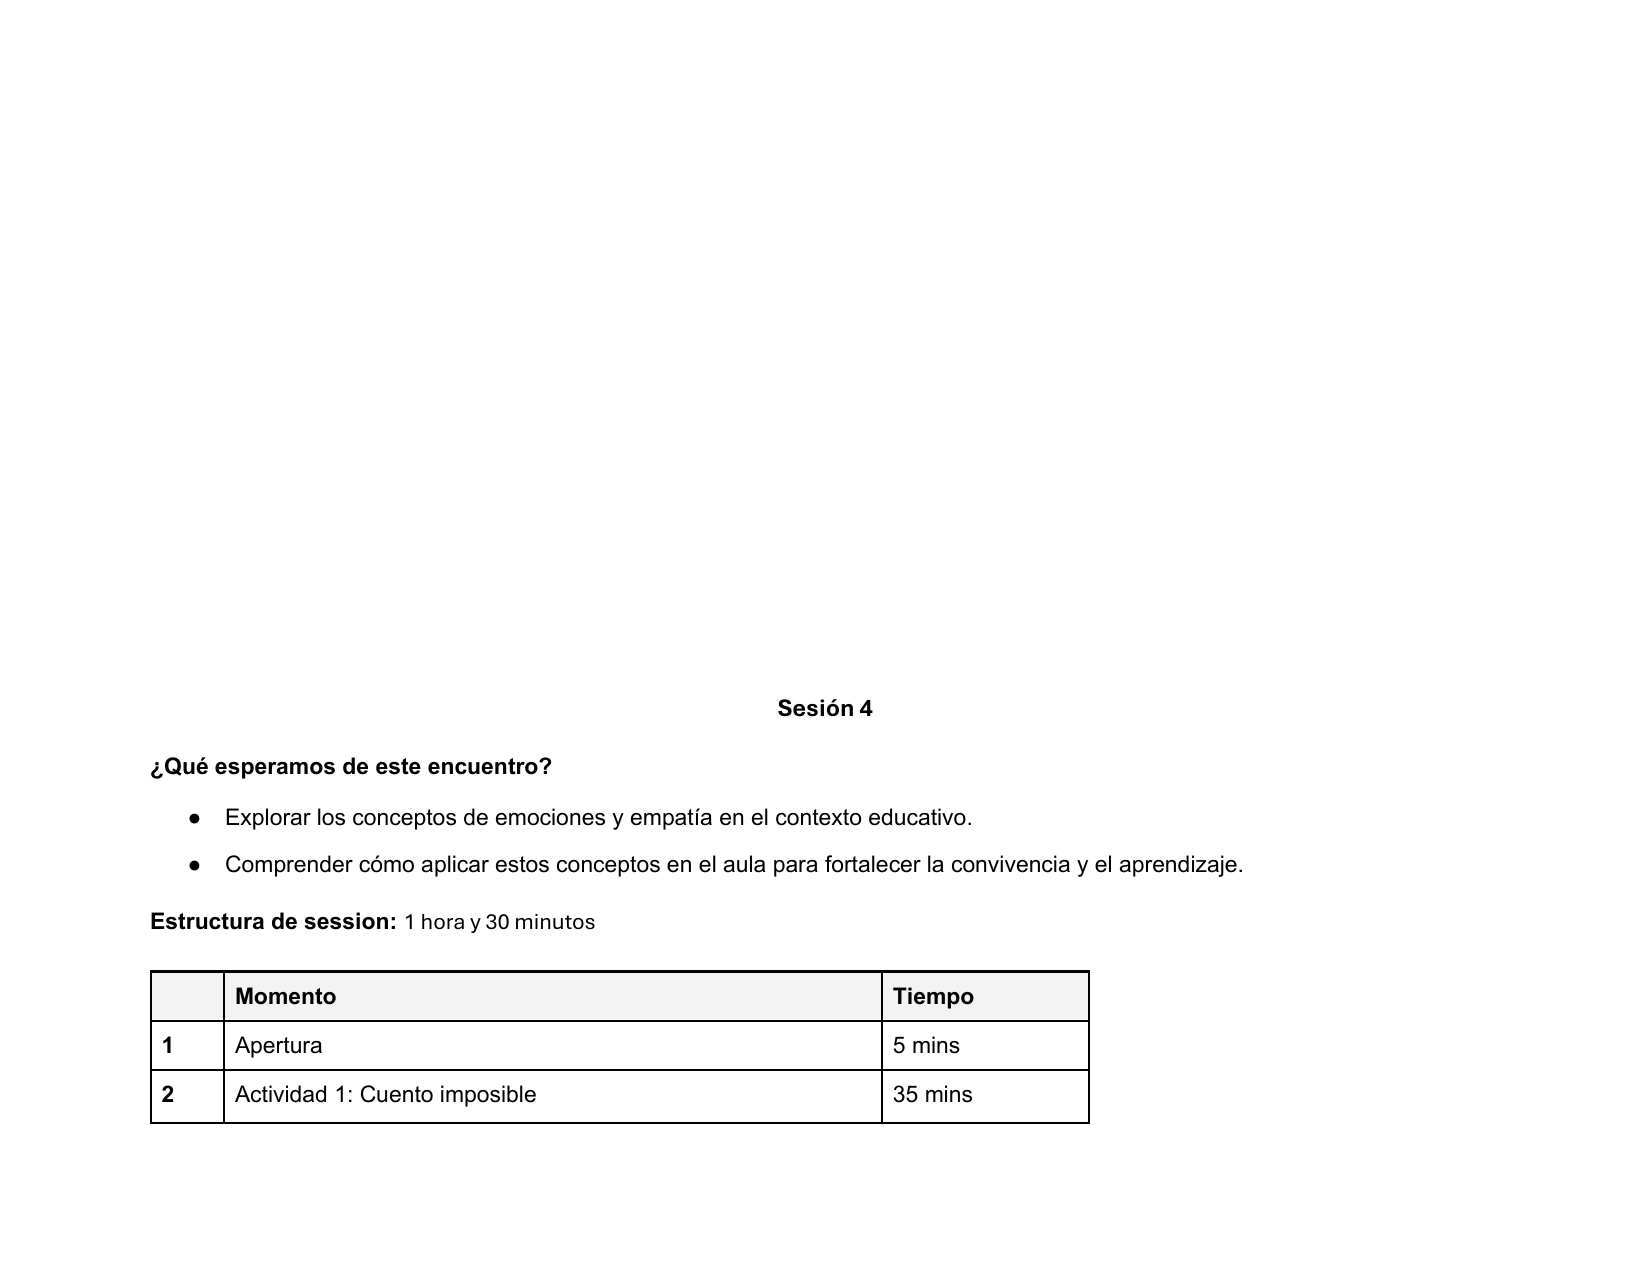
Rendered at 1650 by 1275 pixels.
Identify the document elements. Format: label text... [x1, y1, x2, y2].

table_cell Apertura [225, 1022, 881, 1069]
table_cell 5 mins [883, 1022, 1088, 1069]
table_cell 35 mins [883, 1071, 1088, 1122]
list Explorar los conceptos de emociones y empatía en el contexto educativo. [187, 804, 1500, 831]
table_cell 2 [152, 1071, 223, 1122]
text ¿Qué esperamos de este encuentro? [150, 753, 1500, 779]
table_cell 1 [152, 1022, 223, 1069]
table_cell Actividad 1: Cuento imposible [225, 1071, 881, 1122]
table_header [152, 973, 223, 1019]
text Estructura de session: 1 hora y 30 minutos [150, 908, 1500, 936]
list Comprender cómo aplicar estos conceptos en el aula para fortalecer la convivencia y el aprendizaje. [187, 851, 1500, 878]
text Sesión 4 [150, 693, 1500, 723]
table_header Tiempo [883, 973, 1088, 1019]
table_header Momento [225, 973, 881, 1019]
